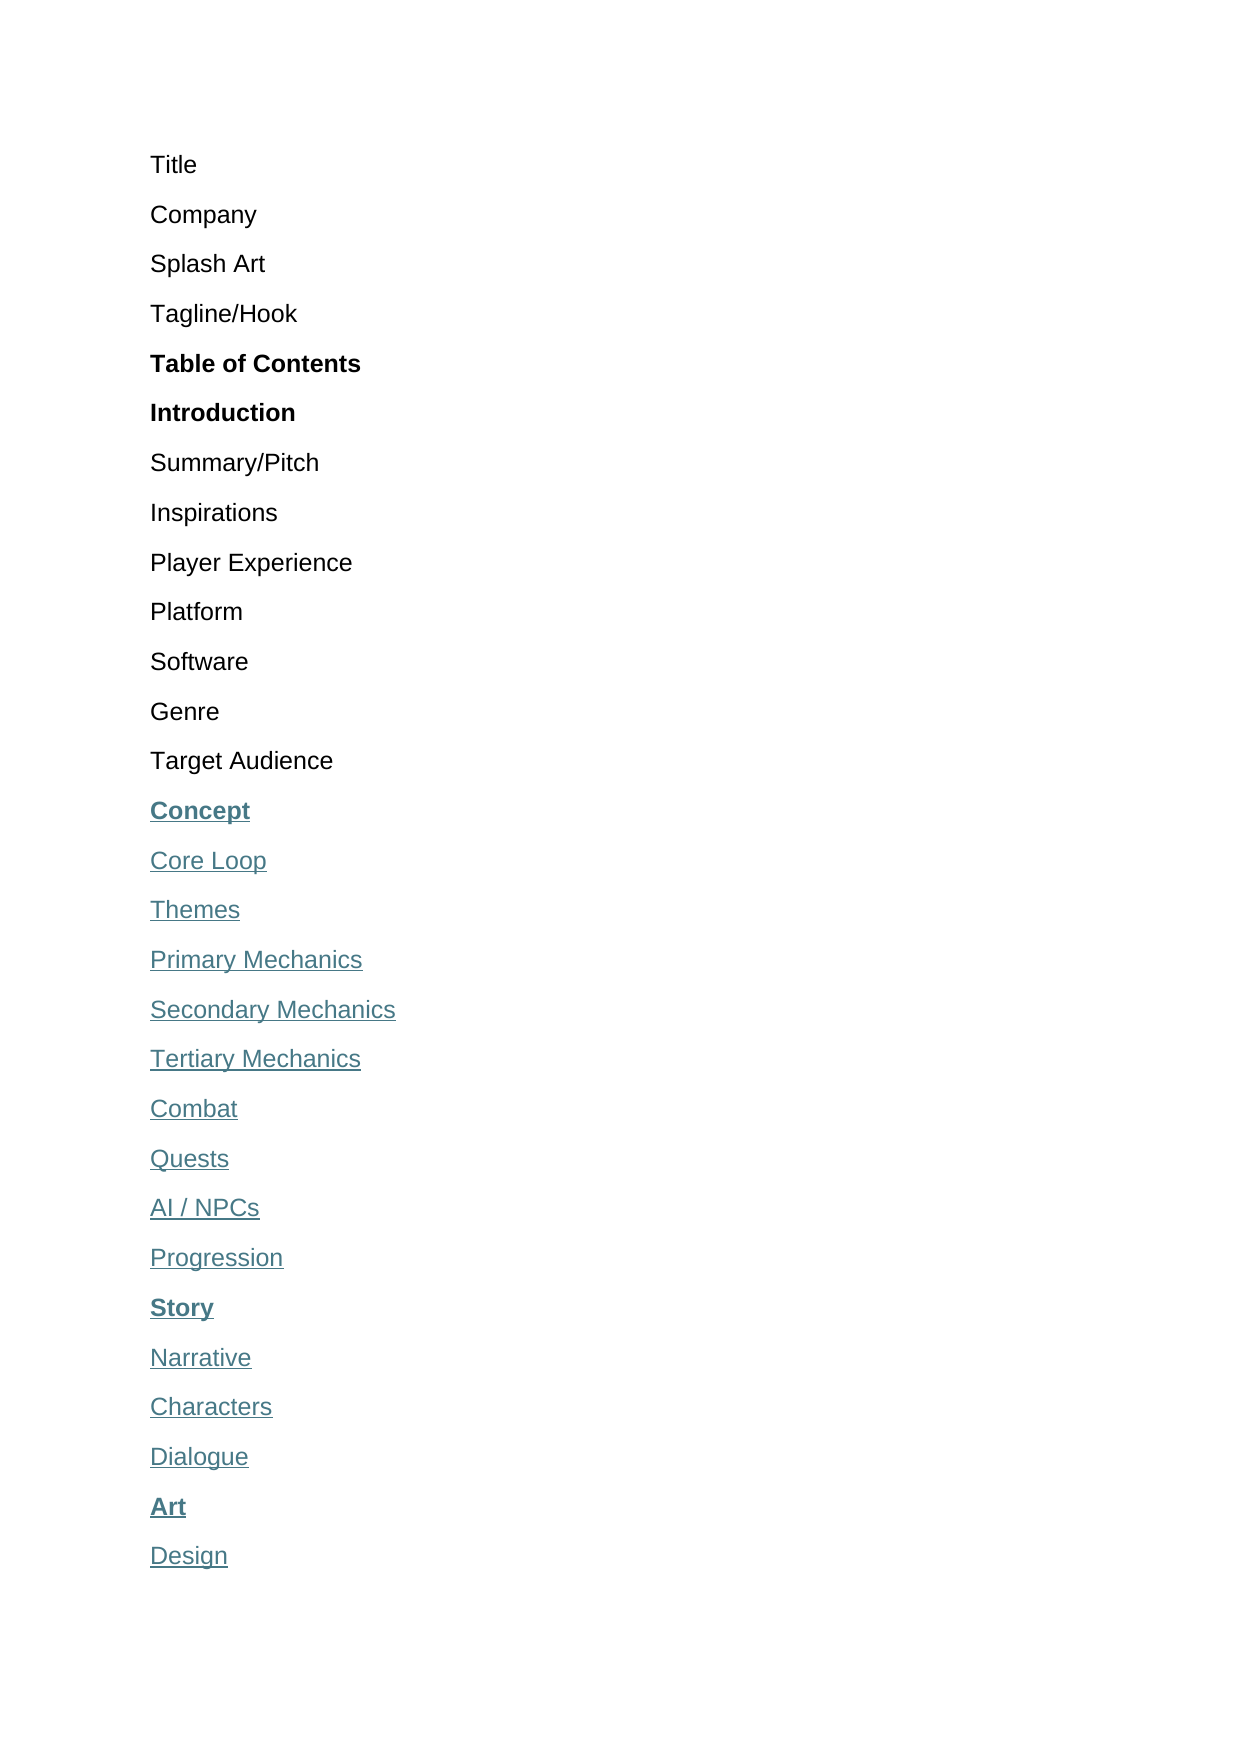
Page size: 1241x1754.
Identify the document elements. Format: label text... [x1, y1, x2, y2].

text Core Loop [150, 846, 1090, 874]
text Dialogue [150, 1442, 1090, 1471]
text Table of Contents [150, 349, 1090, 377]
text AI / NPCs [150, 1193, 1090, 1222]
text Software [150, 647, 1090, 676]
text Concept [150, 796, 1090, 825]
text Art [150, 1492, 1090, 1520]
text Combat [150, 1094, 1090, 1123]
text Target Audience [150, 746, 1090, 775]
text Inspirations [150, 498, 1090, 527]
text Story [150, 1293, 1090, 1322]
text Primary Mechanics [150, 945, 1090, 974]
text Progression [150, 1243, 1090, 1272]
text Secondary Mechanics [150, 995, 1090, 1023]
text Tertiary Mechanics [150, 1044, 1090, 1073]
text Title [150, 150, 1090, 179]
text Quests [150, 1144, 1090, 1172]
text Tagline/Hook [150, 299, 1090, 328]
text Themes [150, 895, 1090, 924]
text Platform [150, 597, 1090, 626]
text Summary/Pitch [150, 448, 1090, 477]
text Narrative [150, 1342, 1090, 1371]
text Design [150, 1541, 1090, 1570]
text Characters [150, 1392, 1090, 1421]
text Splash Art [150, 249, 1090, 278]
text Company [150, 200, 1090, 228]
text Introduction [150, 398, 1090, 427]
text Genre [150, 697, 1090, 725]
text Player Experience [150, 547, 1090, 576]
